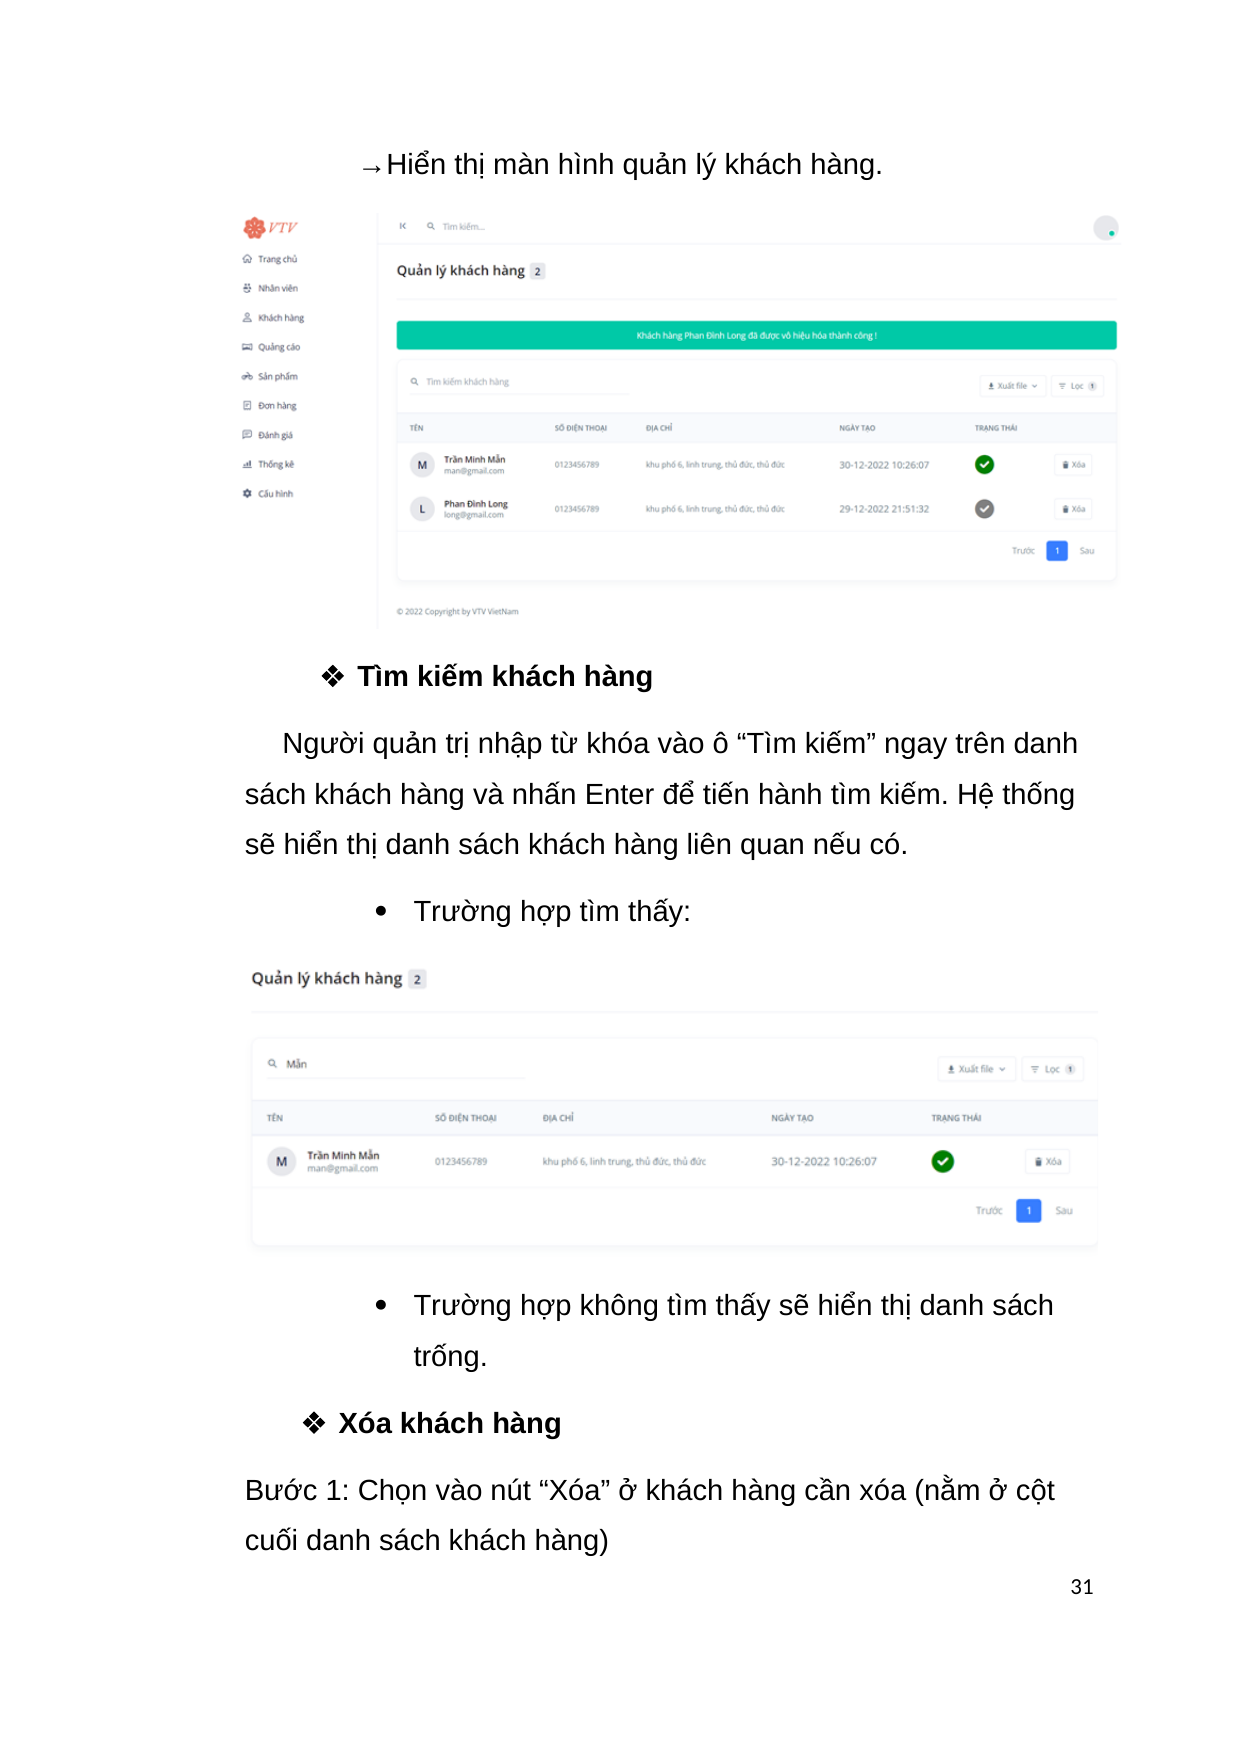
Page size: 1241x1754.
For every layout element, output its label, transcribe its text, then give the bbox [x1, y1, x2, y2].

list Trường hợp tìm thấy: [376, 894, 1093, 928]
text Người quản trị nhập từ khóa vào ô “Tìm kiếm” ngay trên danh sách khách hàng và nhấn Enter để tiến hành tìm kiếm. Hệ thống sẽ hiển thị danh sách khách hàng liên quan nếu có. [244, 726, 1093, 861]
picture [244, 961, 1099, 1258]
list Tìm kiếm khách hàng [319, 659, 1093, 693]
picture [235, 213, 1122, 629]
list →Hiển thị màn hình quản lý khách hàng. [282, 147, 1093, 181]
list Trường hợp không tìm thấy sẽ hiển thị danh sách trống. [376, 1288, 1093, 1372]
text Bước 1: Chọn vào nút “Xóa” ở khách hàng cần xóa (nằm ở cột cuối danh sách khách hàng) [244, 1473, 1093, 1557]
list Xóa khách hàng [301, 1406, 1093, 1439]
